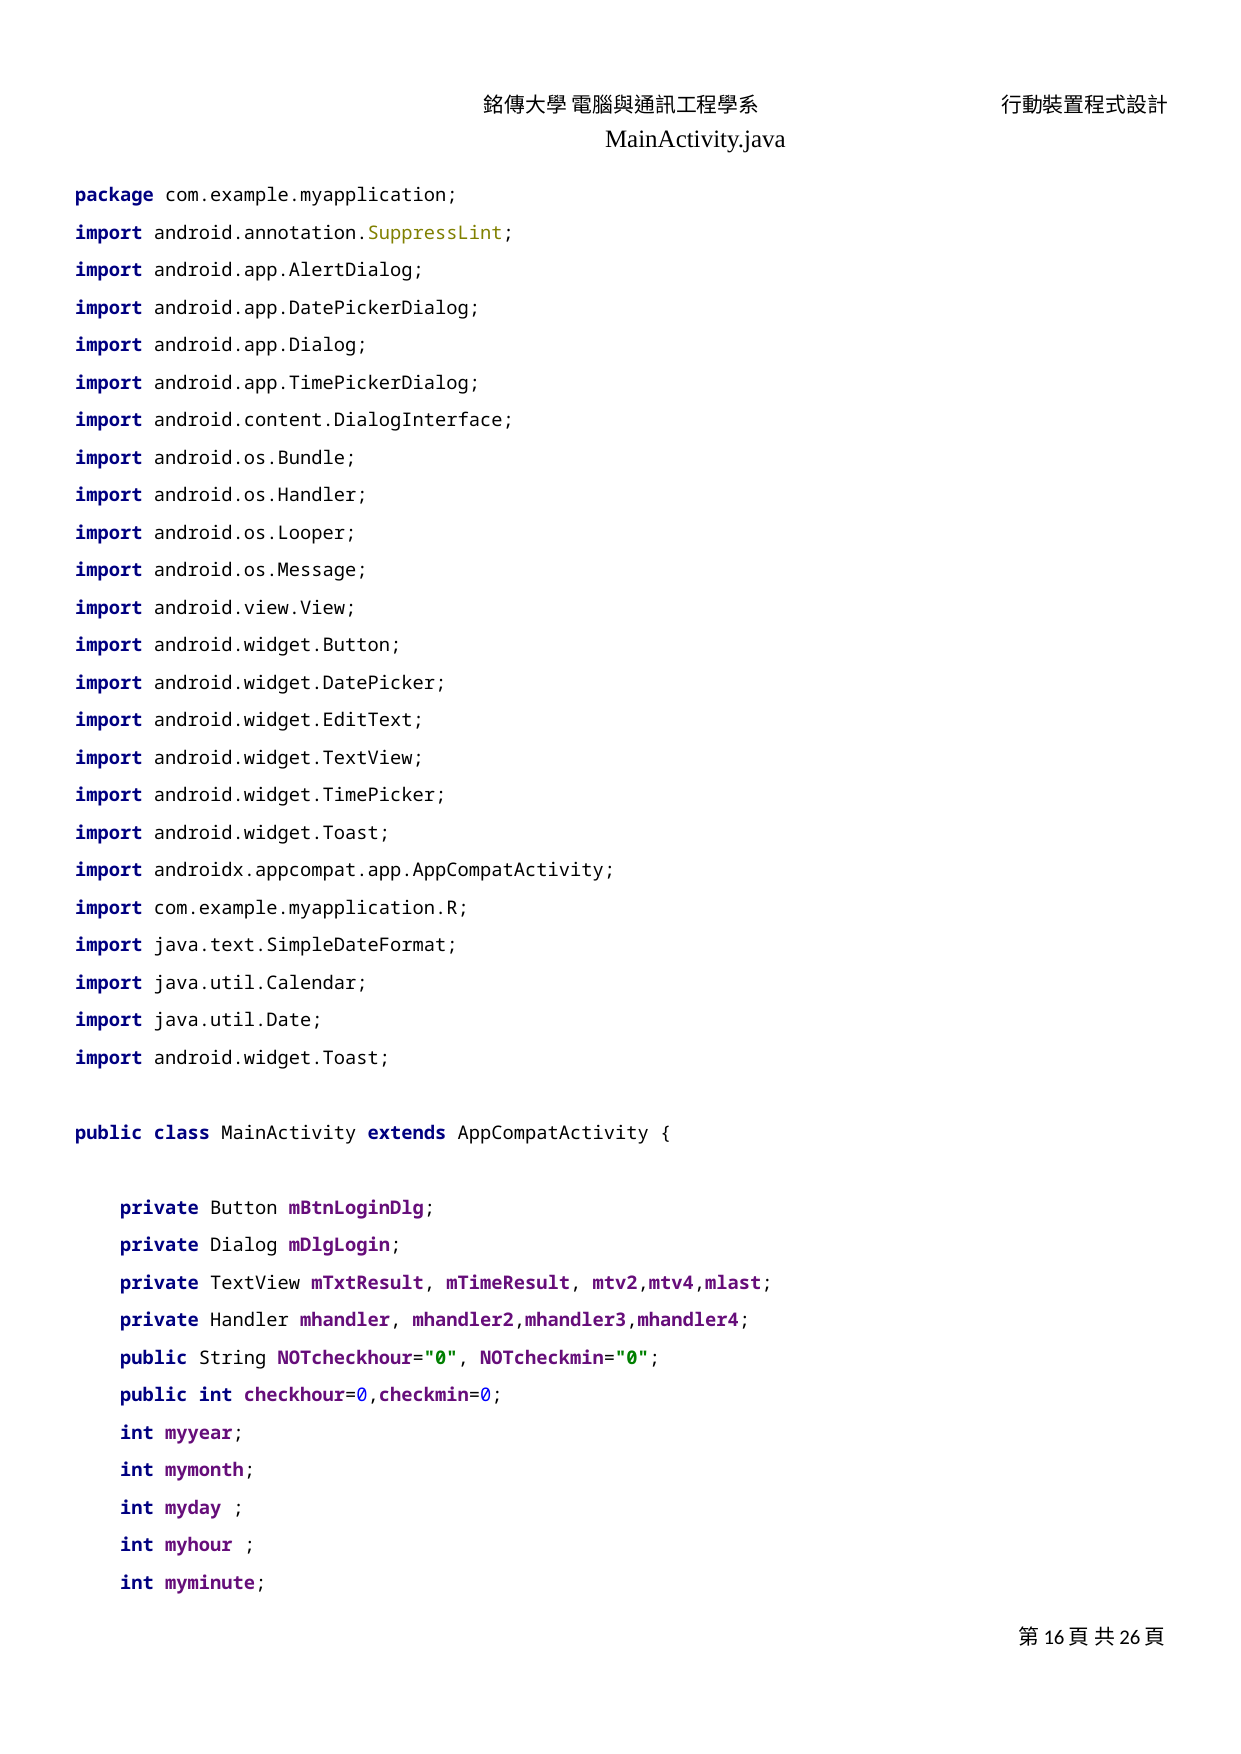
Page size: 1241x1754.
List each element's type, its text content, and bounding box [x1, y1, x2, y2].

text MainActivity.java [225, 119, 1165, 157]
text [75, 176, 1165, 1601]
